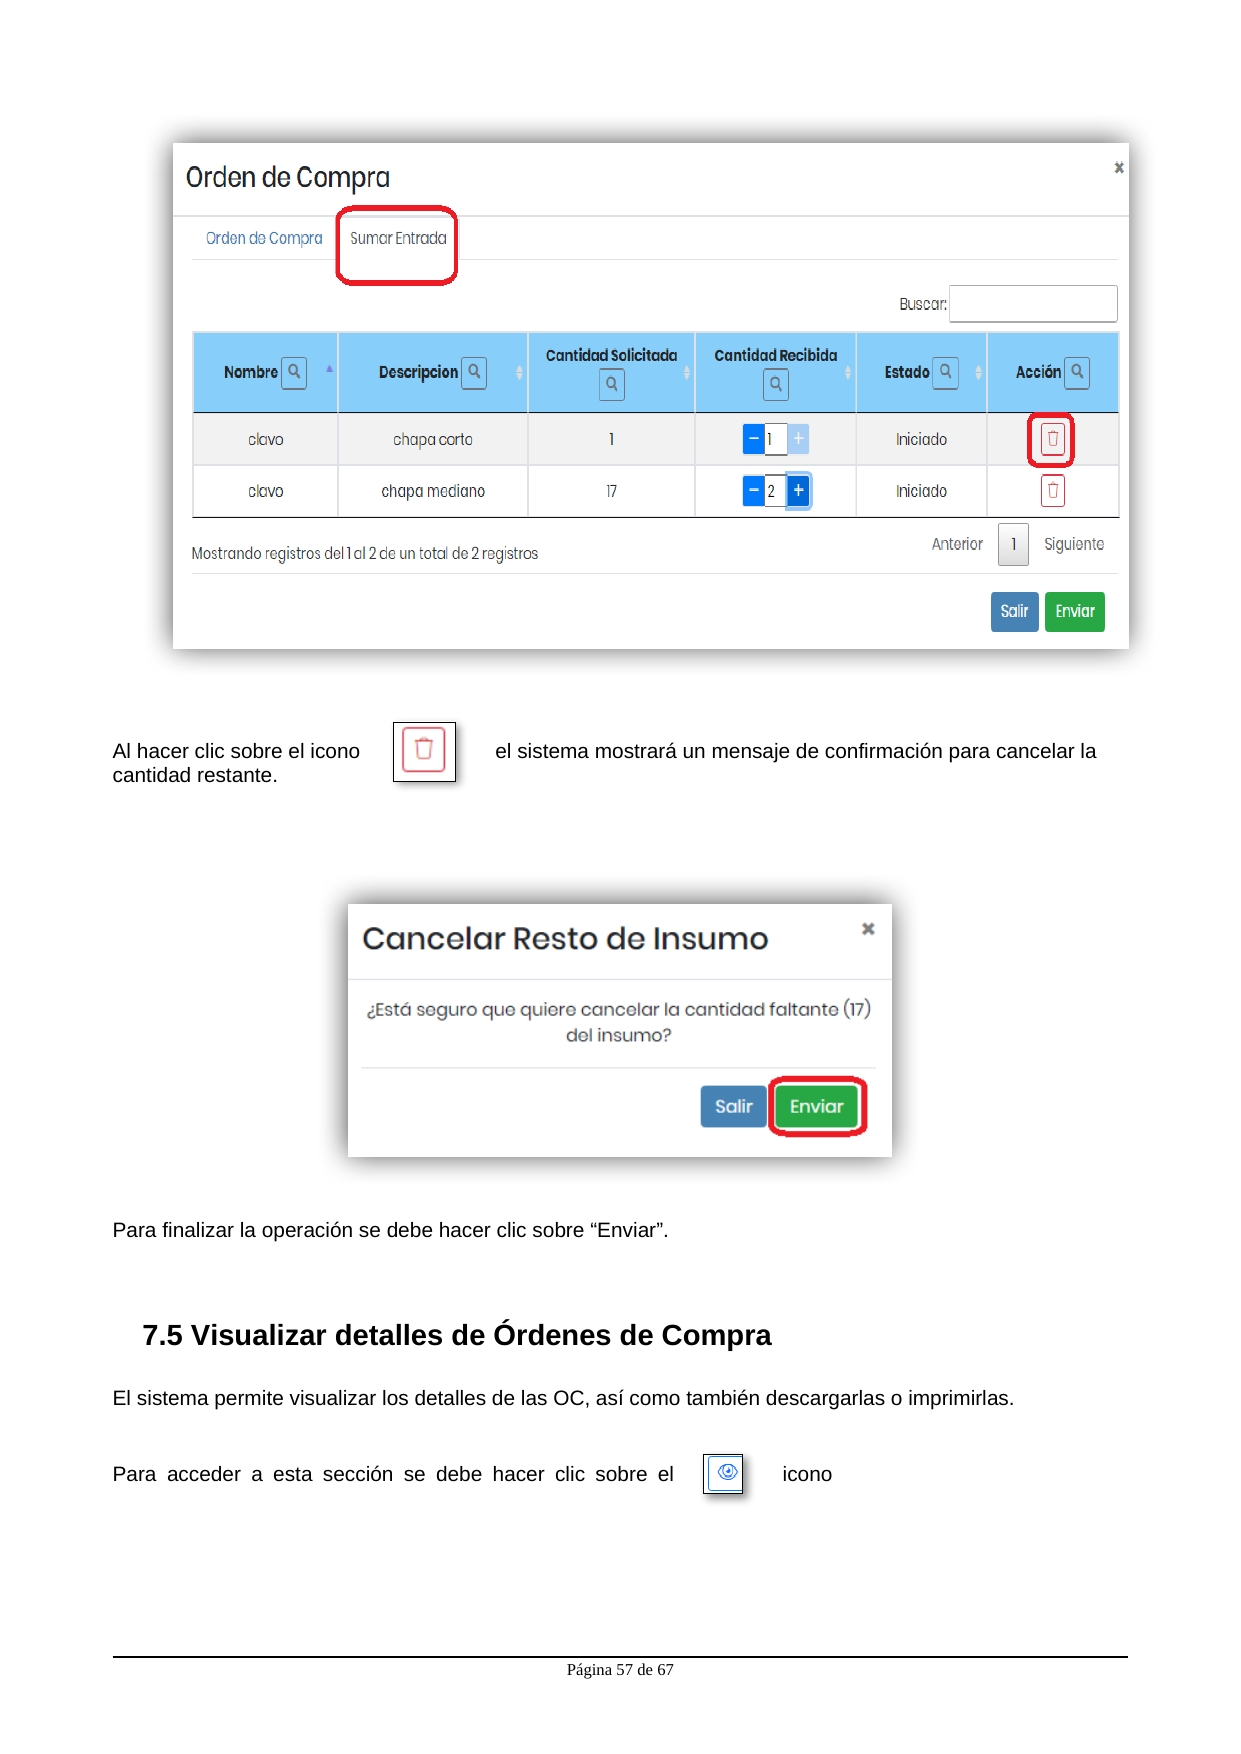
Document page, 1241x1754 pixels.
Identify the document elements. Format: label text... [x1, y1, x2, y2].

picture [394, 723, 455, 781]
text El sistema permite visualizar los detalles de las OC, así como también descargarlas o imprimirlas. [112, 1385, 1128, 1409]
text Para acceder a esta sección se debe hacer clic sobre el icono [754, 1462, 1128, 1486]
text Para finalizar la operación se debe hacer clic sobre “Enviar”. [112, 1218, 1128, 1242]
text Al hacer clic sobre el icono el sistema mostrará un mensaje de confirmación para cancelar la cantidad restante. [463, 739, 1128, 787]
picture [173, 143, 1129, 649]
picture [704, 1455, 742, 1493]
text Para acceder a esta sección se debe hacer clic sobre el icono [112, 1462, 701, 1486]
text 7.5 Visualizar detalles de Órdenes de Compra [112, 1318, 1128, 1352]
text Al hacer clic sobre el icono el sistema mostrará un mensaje de confirmación para cancelar la cantidad restante. [112, 739, 394, 787]
picture [348, 904, 892, 1157]
